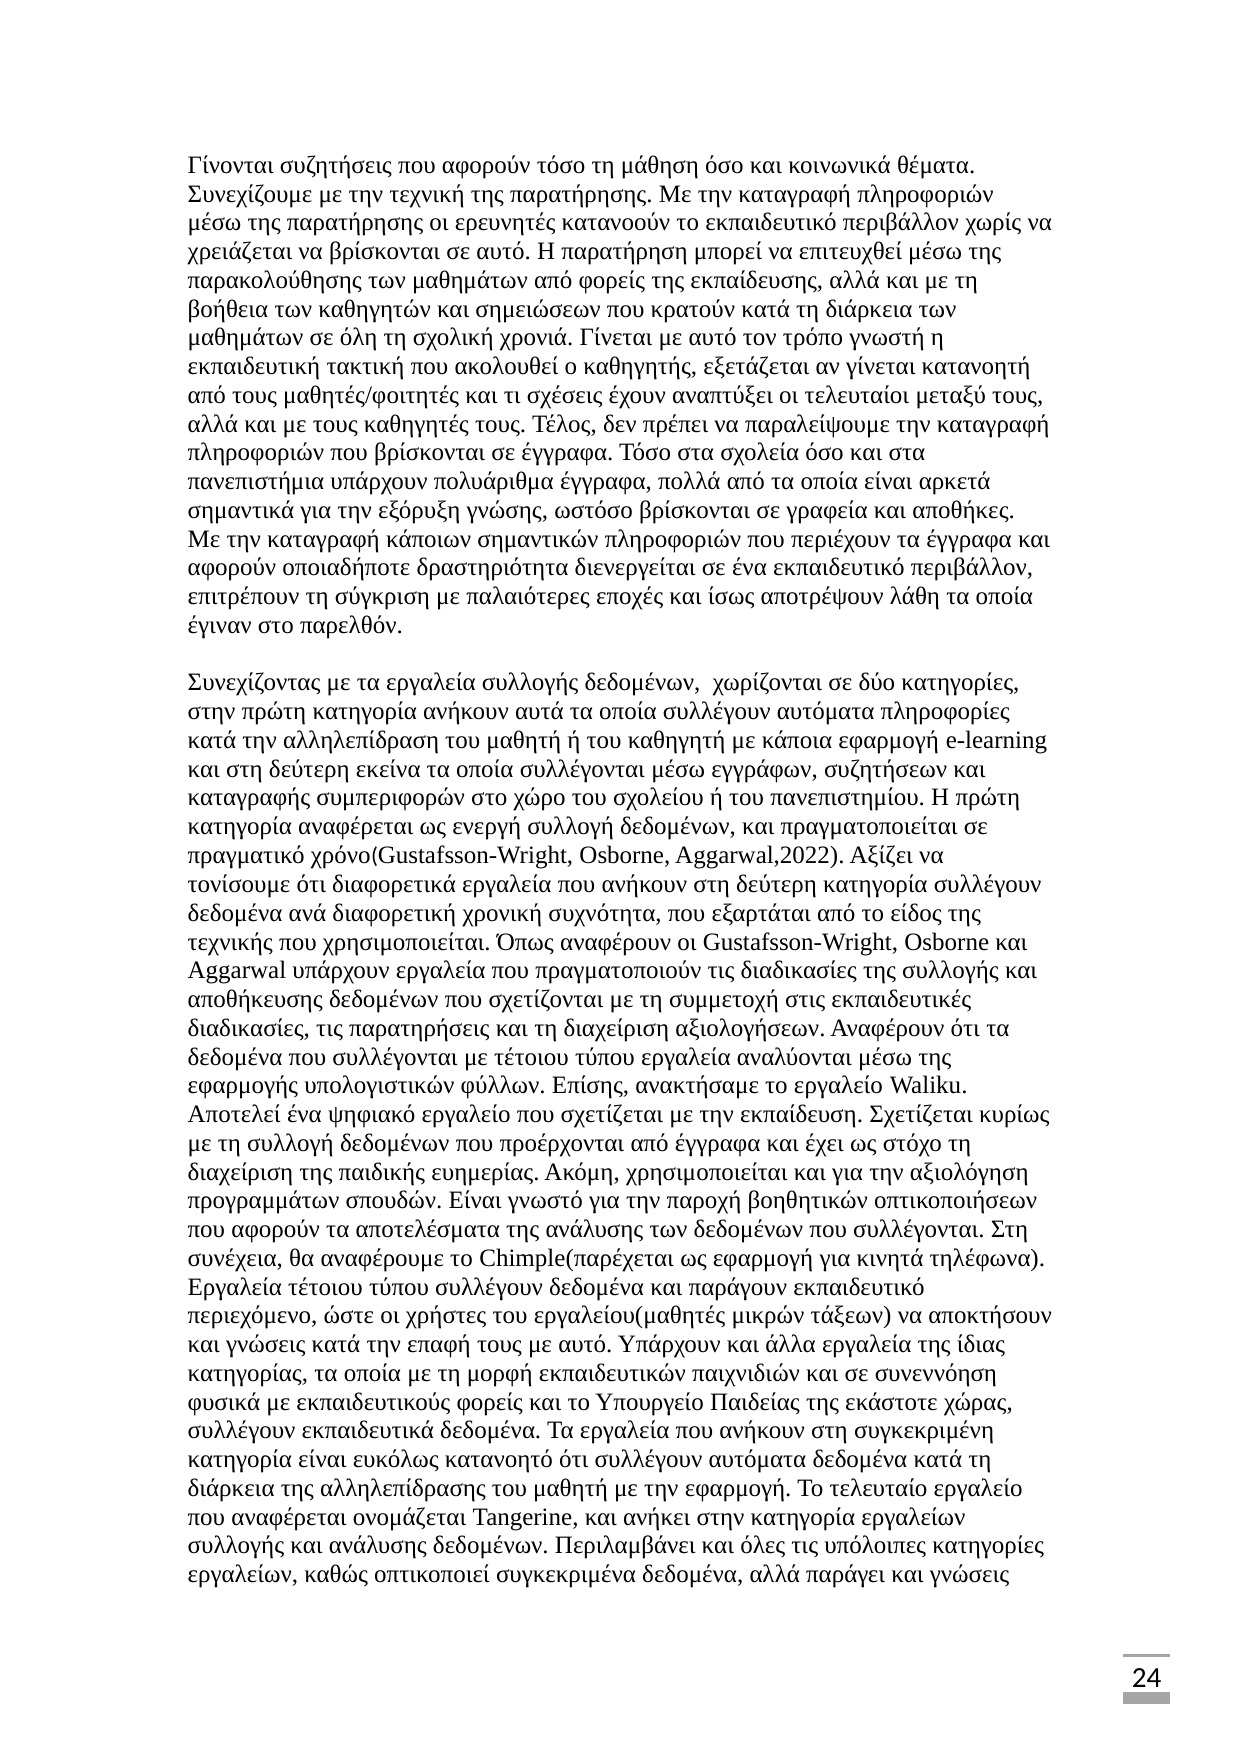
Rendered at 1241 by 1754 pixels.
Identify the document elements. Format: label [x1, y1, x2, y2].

text [187, 667, 1053, 1588]
text [187, 150, 1053, 639]
